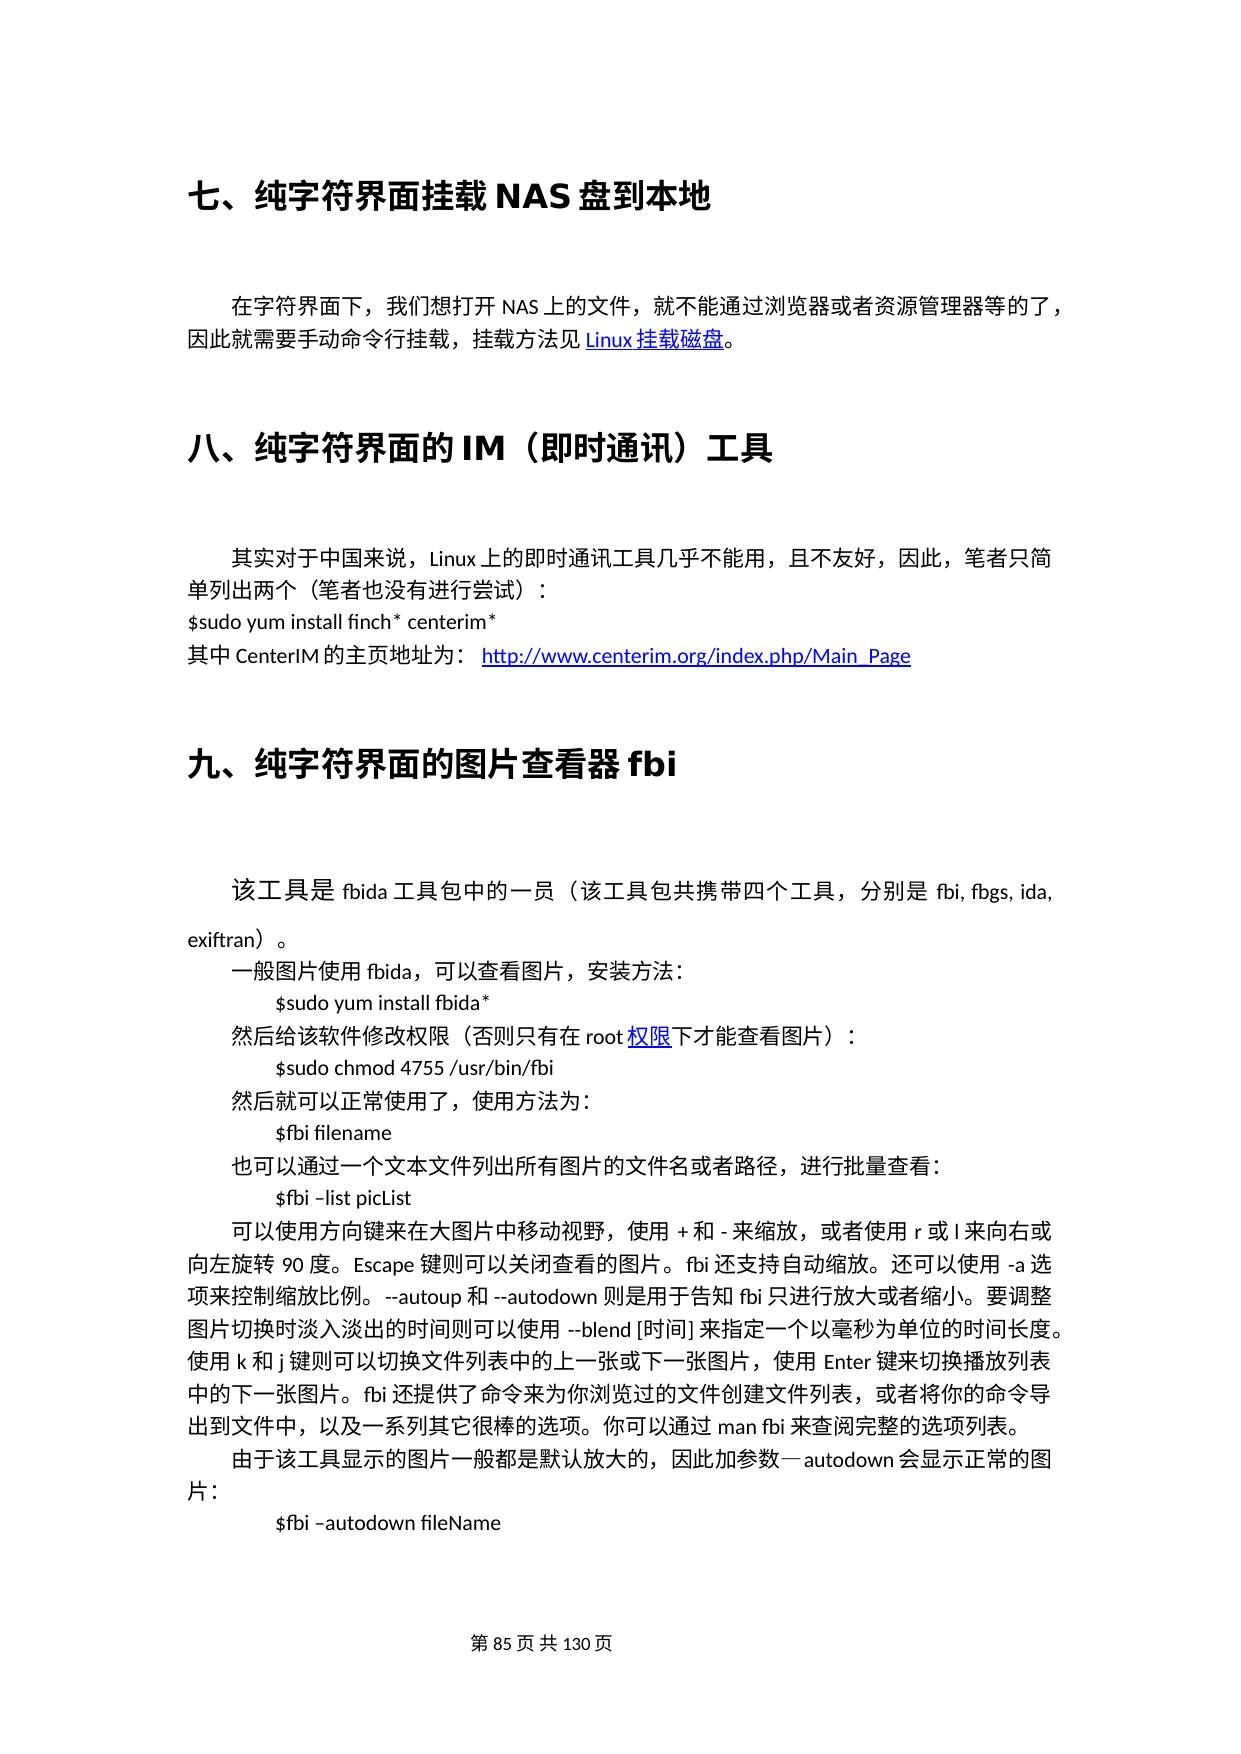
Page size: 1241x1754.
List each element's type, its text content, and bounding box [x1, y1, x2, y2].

text 由于该工具显示的图片一般都是默认放大的，因此加参数—autodown会显示正常的图片： [187, 1441, 1053, 1506]
text 也可以通过一个文本文件列出所有图片的文件名或者路径，进行批量查看： [187, 1149, 1053, 1181]
text 可以使用方向键来在大图片中移动视野，使用 + 和 - 来缩放，或者使用 r 或 l 来向右或向左旋转 90 度。Escape 键则可以关闭查看的图片。fbi 还支持自动缩放。还可以使用 -a 选项来控制缩放比例。--autoup 和 --autodown 则是用于告知 fbi 只进行放大或者缩小。要调整图片切换时淡入淡出的时间则可以使用 --blend [时间] 来指定一个以毫秒为单位的时间长度。使用 k 和 j 键则可以切换文件列表中的上一张或下一张图片，使用Enter键来切换播放列表中的下一张图片。fbi 还提供了命令来为你浏览过的文件创建文件列表，或者将你的命令导出到文件中，以及一系列其它很棒的选项。你可以通过 man fbi 来查阅完整的选项列表。 [187, 1214, 1053, 1441]
text 其中CenterIM的主页地址为： http://www.centerim.org/index.php/Main_Page [187, 638, 1053, 670]
text 然后就可以正常使用了，使用方法为： [187, 1084, 1053, 1116]
text 其实对于中国来说，Linux上的即时通讯工具几乎不能用，且不友好，因此，笔者只简单列出两个（笔者也没有进行尝试）： [187, 540, 1053, 605]
text $fbi –autodown fileName [187, 1506, 1053, 1539]
text $fbi –list picList [187, 1181, 1053, 1214]
text $sudo yum install finch* centerim* [187, 605, 1053, 638]
subtitle 八、纯字符界面的IM（即时通讯）工具 [187, 413, 1053, 478]
text 然后给该软件修改权限（否则只有在root权限下才能查看图片）： [187, 1019, 1053, 1051]
text $sudo chmod 4755 /usr/bin/fbi [187, 1051, 1053, 1084]
text $sudo yum install fbida* [187, 986, 1053, 1019]
text $fbi filename [231, 1116, 1053, 1149]
subtitle 九、纯字符界面的图片查看器fbi [187, 730, 1053, 795]
subtitle 七、纯字符界面挂载NAS盘到本地 [187, 162, 1053, 227]
text 该工具是fbida工具包中的一员（该工具包共携带四个工具，分别是fbi, fbgs, ida, exiftran）。 [187, 856, 1053, 954]
text 一般图片使用fbida，可以查看图片，安装方法： [187, 954, 1053, 986]
text 在字符界面下，我们想打开NAS上的文件，就不能通过浏览器或者资源管理器等的了，因此就需要手动命令行挂载，挂载方法见Linux挂载磁盘。 [187, 289, 1053, 354]
